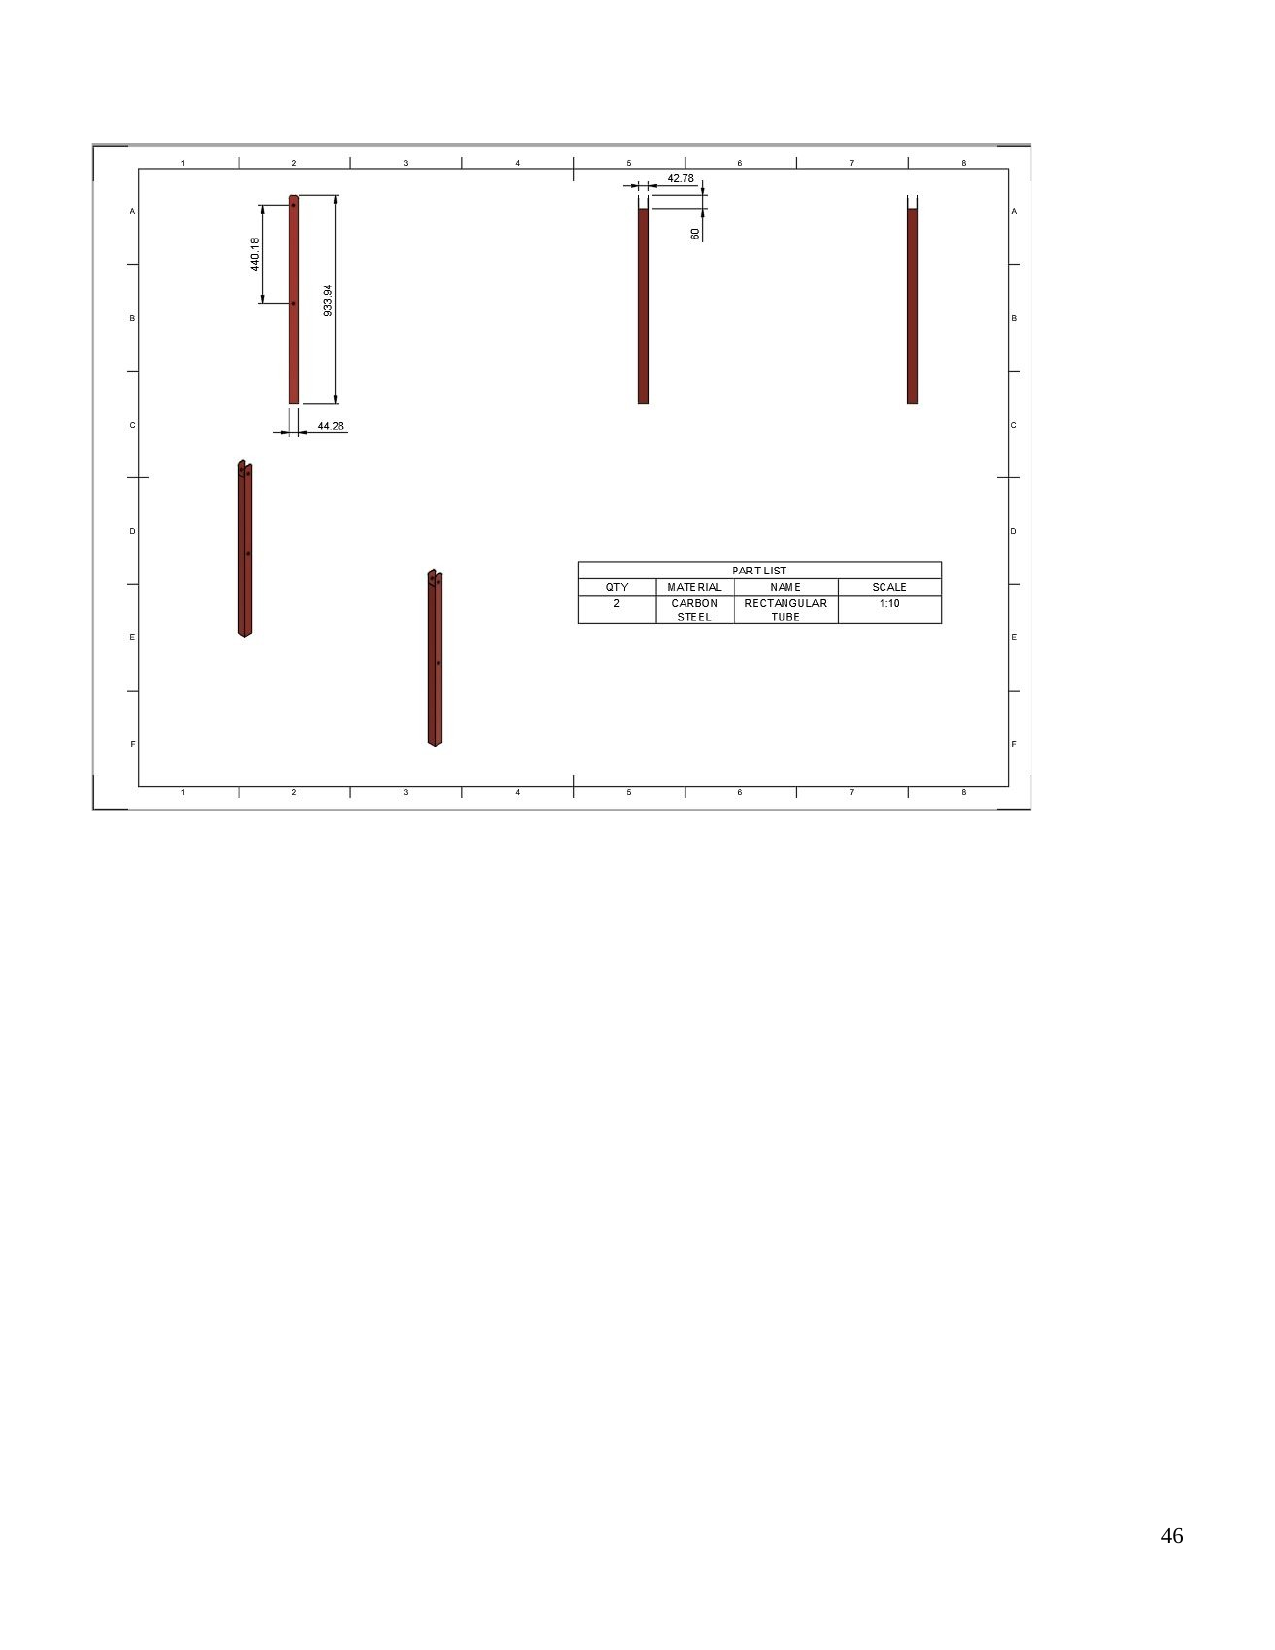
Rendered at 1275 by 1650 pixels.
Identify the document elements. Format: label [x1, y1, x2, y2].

picture [91, 143, 1032, 811]
